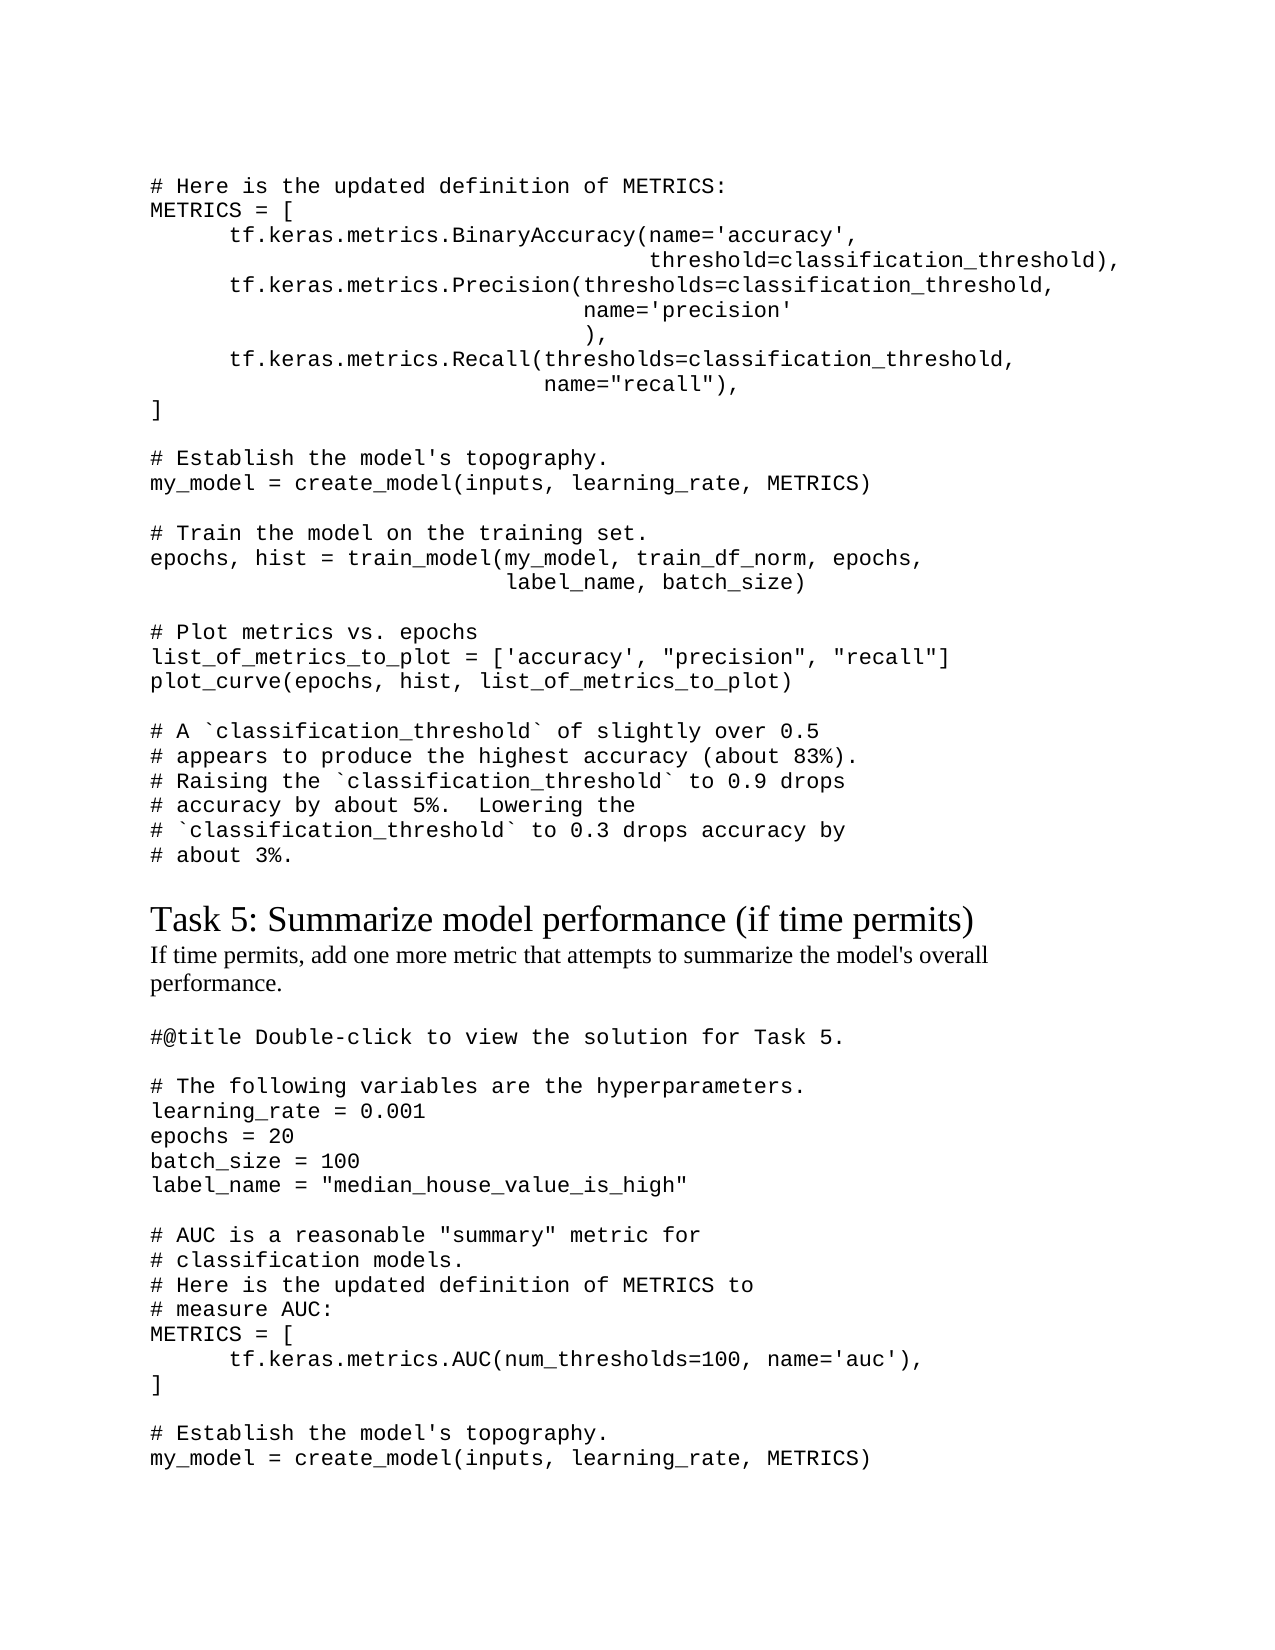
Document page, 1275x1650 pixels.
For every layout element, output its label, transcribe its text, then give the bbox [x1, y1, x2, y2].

text plot_curve(epochs, hist, list_of_metrics_to_plot) [150, 671, 1125, 695]
text # about 3%. [150, 844, 1125, 869]
text my_model = create_model(inputs, learning_rate, METRICS) [150, 1447, 1125, 1472]
text # Here is the updated definition of METRICS: [150, 175, 1125, 199]
text threshold=classification_threshold), [150, 249, 1125, 274]
text ] [150, 398, 1125, 423]
text # Establish the model's topography. [150, 1423, 1125, 1447]
text tf.keras.metrics.Recall(thresholds=classification_threshold, [150, 348, 1125, 373]
text # Raising the `classification_threshold` to 0.9 drops [150, 770, 1125, 794]
text ), [150, 323, 1125, 348]
text batch_size = 100 [150, 1150, 1125, 1175]
text tf.keras.metrics.Precision(thresholds=classification_threshold, [150, 274, 1125, 299]
text # A `classification_threshold` of slightly over 0.5 [150, 720, 1125, 745]
text # Train the model on the training set. [150, 522, 1125, 547]
text # appears to produce the highest accuracy (about 83%). [150, 745, 1125, 770]
text # measure AUC: [150, 1299, 1125, 1323]
text If time permits, add one more metric that attempts to summarize the model's overall performance. [150, 940, 1125, 997]
text tf.keras.metrics.AUC(num_thresholds=100, name='auc'), [150, 1348, 1125, 1373]
text name='precision' [150, 299, 1125, 323]
text # classification models. [150, 1249, 1125, 1274]
text # Here is the updated definition of METRICS to [150, 1274, 1125, 1299]
text learning_rate = 0.001 [150, 1100, 1125, 1125]
text epochs, hist = train_model(my_model, train_df_norm, epochs, [150, 547, 1125, 571]
text # Establish the model's topography. [150, 447, 1125, 472]
text # Plot metrics vs. epochs [150, 621, 1125, 646]
text my_model = create_model(inputs, learning_rate, METRICS) [150, 472, 1125, 497]
text METRICS = [ [150, 199, 1125, 224]
text label_name = "median_house_value_is_high" [150, 1175, 1125, 1199]
text Task 5: Summarize model performance (if time permits) [150, 898, 1125, 940]
text # `classification_threshold` to 0.3 drops accuracy by [150, 819, 1125, 844]
text #@title Double-click to view the solution for Task 5. [150, 1026, 1125, 1051]
text ] [150, 1373, 1125, 1398]
text tf.keras.metrics.BinaryAccuracy(name='accuracy', [150, 224, 1125, 249]
text # AUC is a reasonable "summary" metric for [150, 1224, 1125, 1249]
text epochs = 20 [150, 1125, 1125, 1150]
text list_of_metrics_to_plot = ['accuracy', "precision", "recall"] [150, 646, 1125, 671]
text METRICS = [ [150, 1323, 1125, 1348]
text label_name, batch_size) [150, 571, 1125, 596]
text # accuracy by about 5%. Lowering the [150, 794, 1125, 819]
text # The following variables are the hyperparameters. [150, 1076, 1125, 1100]
text name="recall"), [150, 373, 1125, 398]
